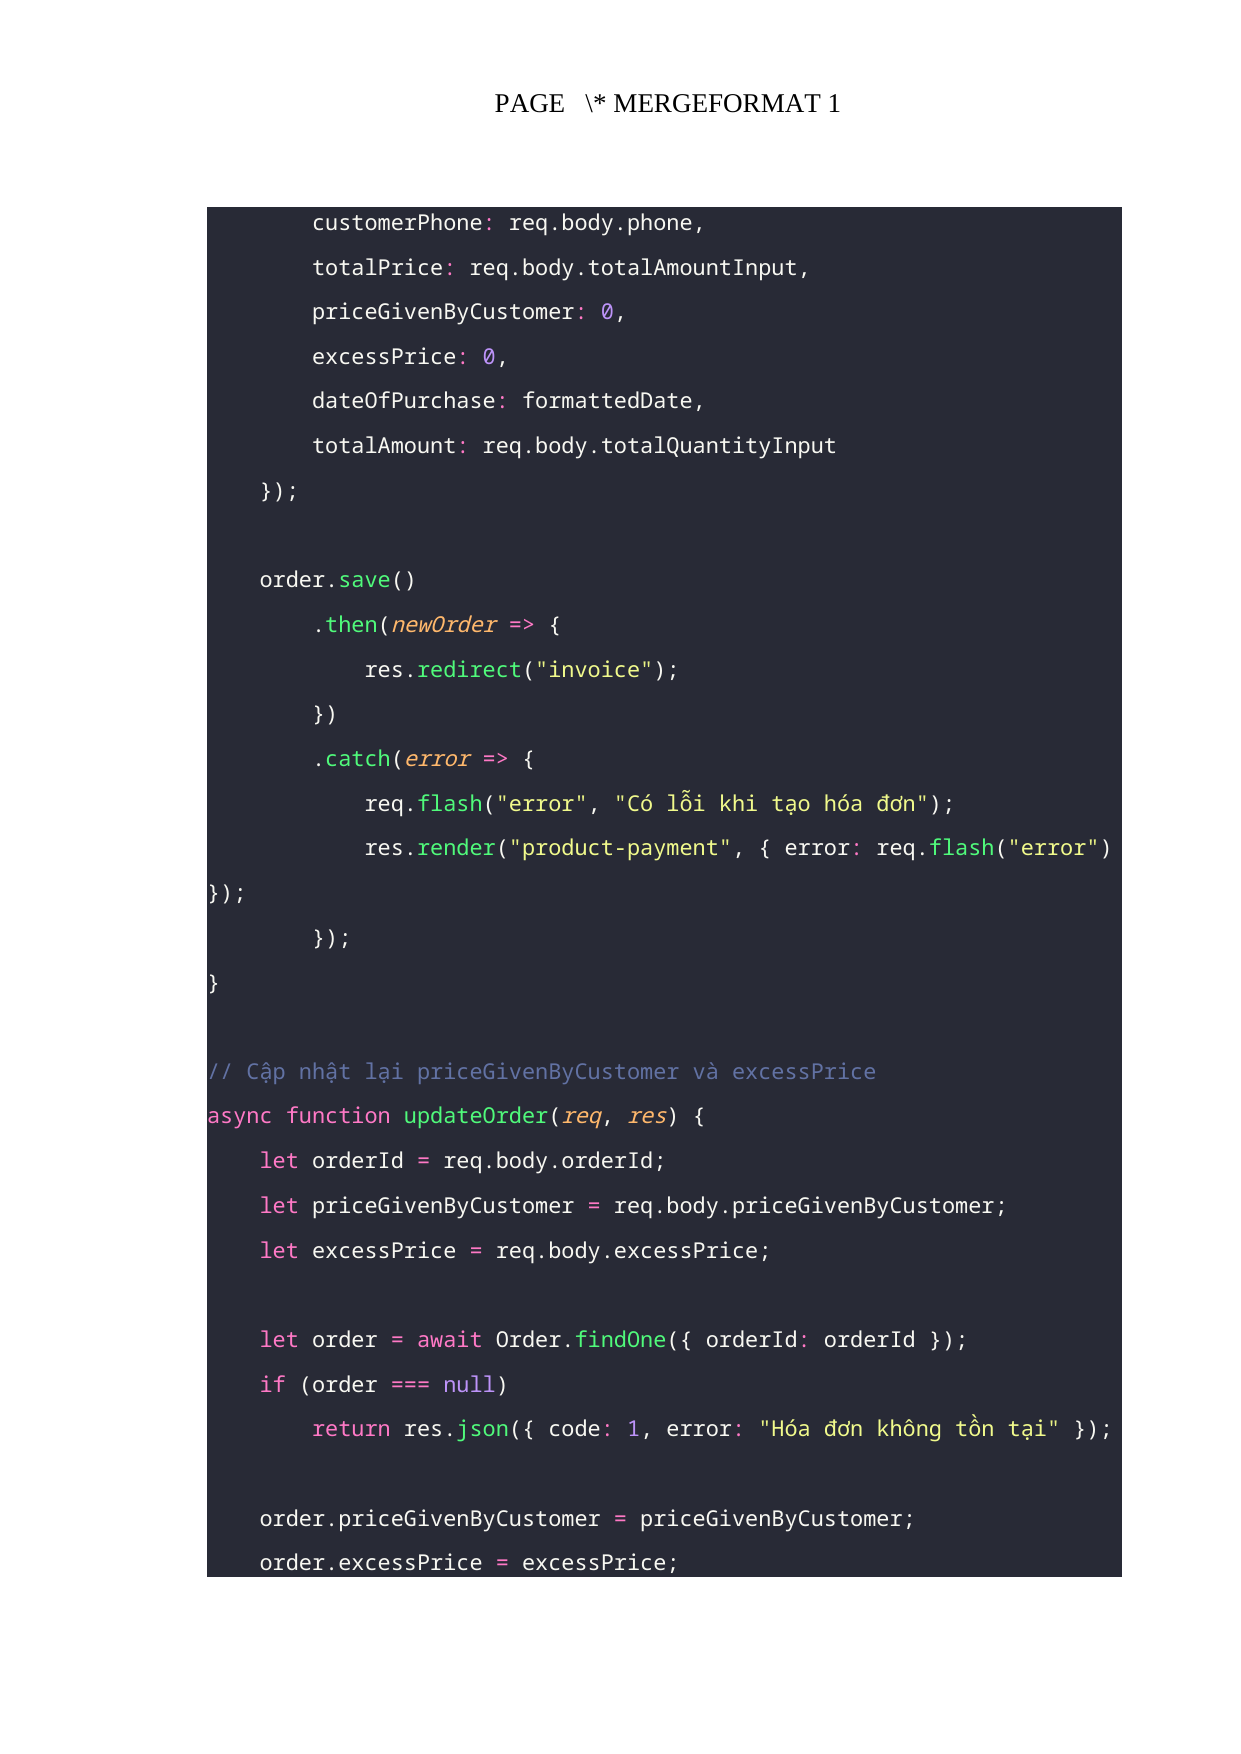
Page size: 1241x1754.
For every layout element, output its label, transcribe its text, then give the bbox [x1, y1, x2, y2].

text }); [207, 922, 1122, 952]
text let priceGivenByCustomer = req.body.priceGivenByCustomer; [207, 1190, 1122, 1220]
text let excessPrice = req.body.excessPrice; [207, 1234, 1122, 1264]
text // Cập nhật lại priceGivenByCustomer và excessPrice [207, 1056, 1122, 1086]
text res.redirect("invoice"); [207, 654, 1122, 683]
text req.flash("error", "Có lỗi khi tạo hóa đơn"); [207, 788, 1122, 817]
text totalAmount: req.body.totalQuantityInput [207, 430, 1122, 460]
text let order = await Order.findOne({ orderId: orderId }); [207, 1324, 1122, 1354]
text order.excessPrice = excessPrice; [207, 1547, 1122, 1577]
text excessPrice: 0, [207, 341, 1122, 371]
text return res.json({ code: 1, error: "Hóa đơn không tồn tại" }); [207, 1413, 1122, 1443]
text let orderId = req.body.orderId; [207, 1145, 1122, 1175]
text dateOfPurchase: formattedDate, [207, 386, 1122, 415]
text if (order === null) [207, 1369, 1122, 1398]
text order.save() [207, 564, 1122, 594]
text } [207, 966, 1122, 996]
text async function updateOrder(req, res) { [207, 1101, 1122, 1130]
text .catch(error => { [207, 743, 1122, 773]
text res.render("product-payment", { error: req.flash("error") }); [207, 832, 1122, 907]
text .then(newOrder => { [207, 609, 1122, 639]
text priceGivenByCustomer: 0, [207, 296, 1122, 326]
text }); [207, 475, 1122, 505]
text totalPrice: req.body.totalAmountInput, [207, 251, 1122, 281]
text order.priceGivenByCustomer = priceGivenByCustomer; [207, 1503, 1122, 1532]
text customerPhone: req.body.phone, [207, 207, 1122, 237]
text }) [207, 698, 1122, 728]
